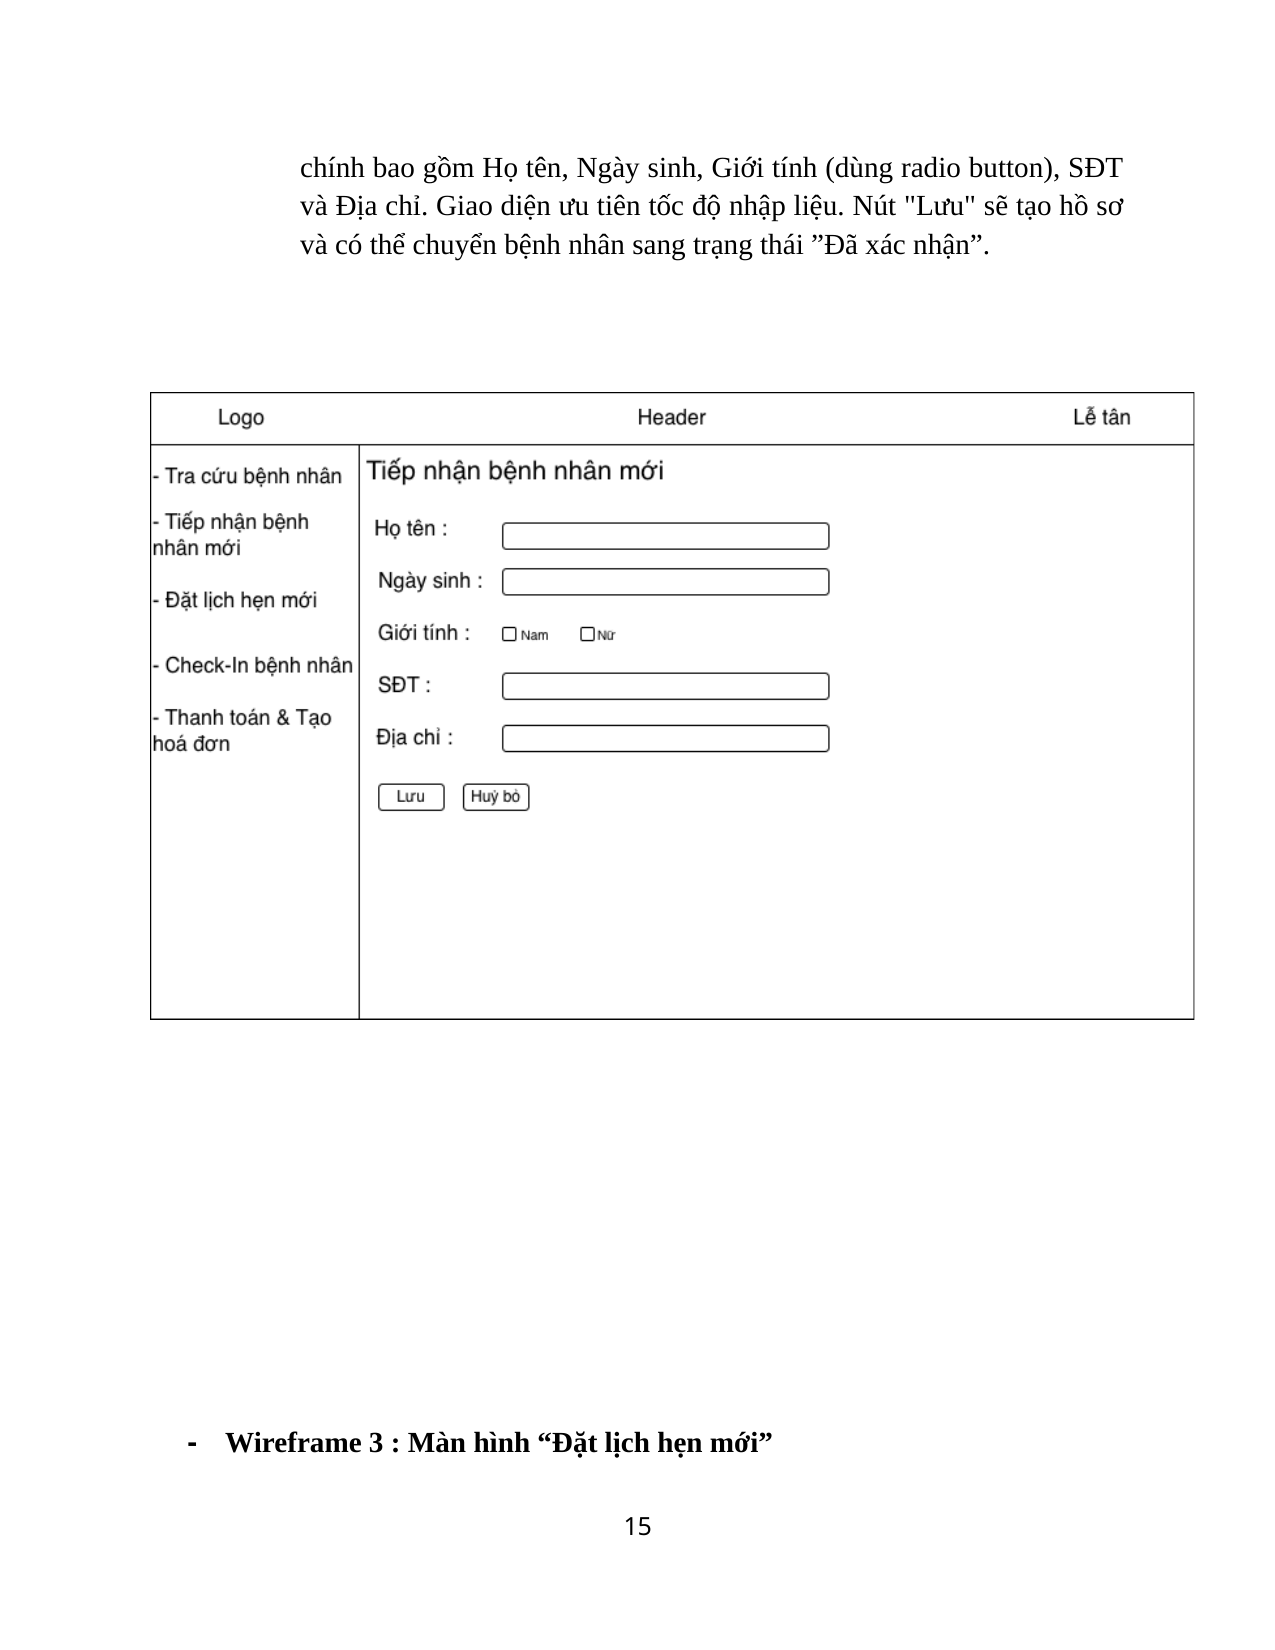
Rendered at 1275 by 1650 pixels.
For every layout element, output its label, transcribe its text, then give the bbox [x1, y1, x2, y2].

list Wireframe 3 : Màn hình “Đặt lịch hẹn mới” [187, 1421, 1125, 1461]
picture [150, 392, 1195, 1020]
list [262, 150, 1125, 261]
